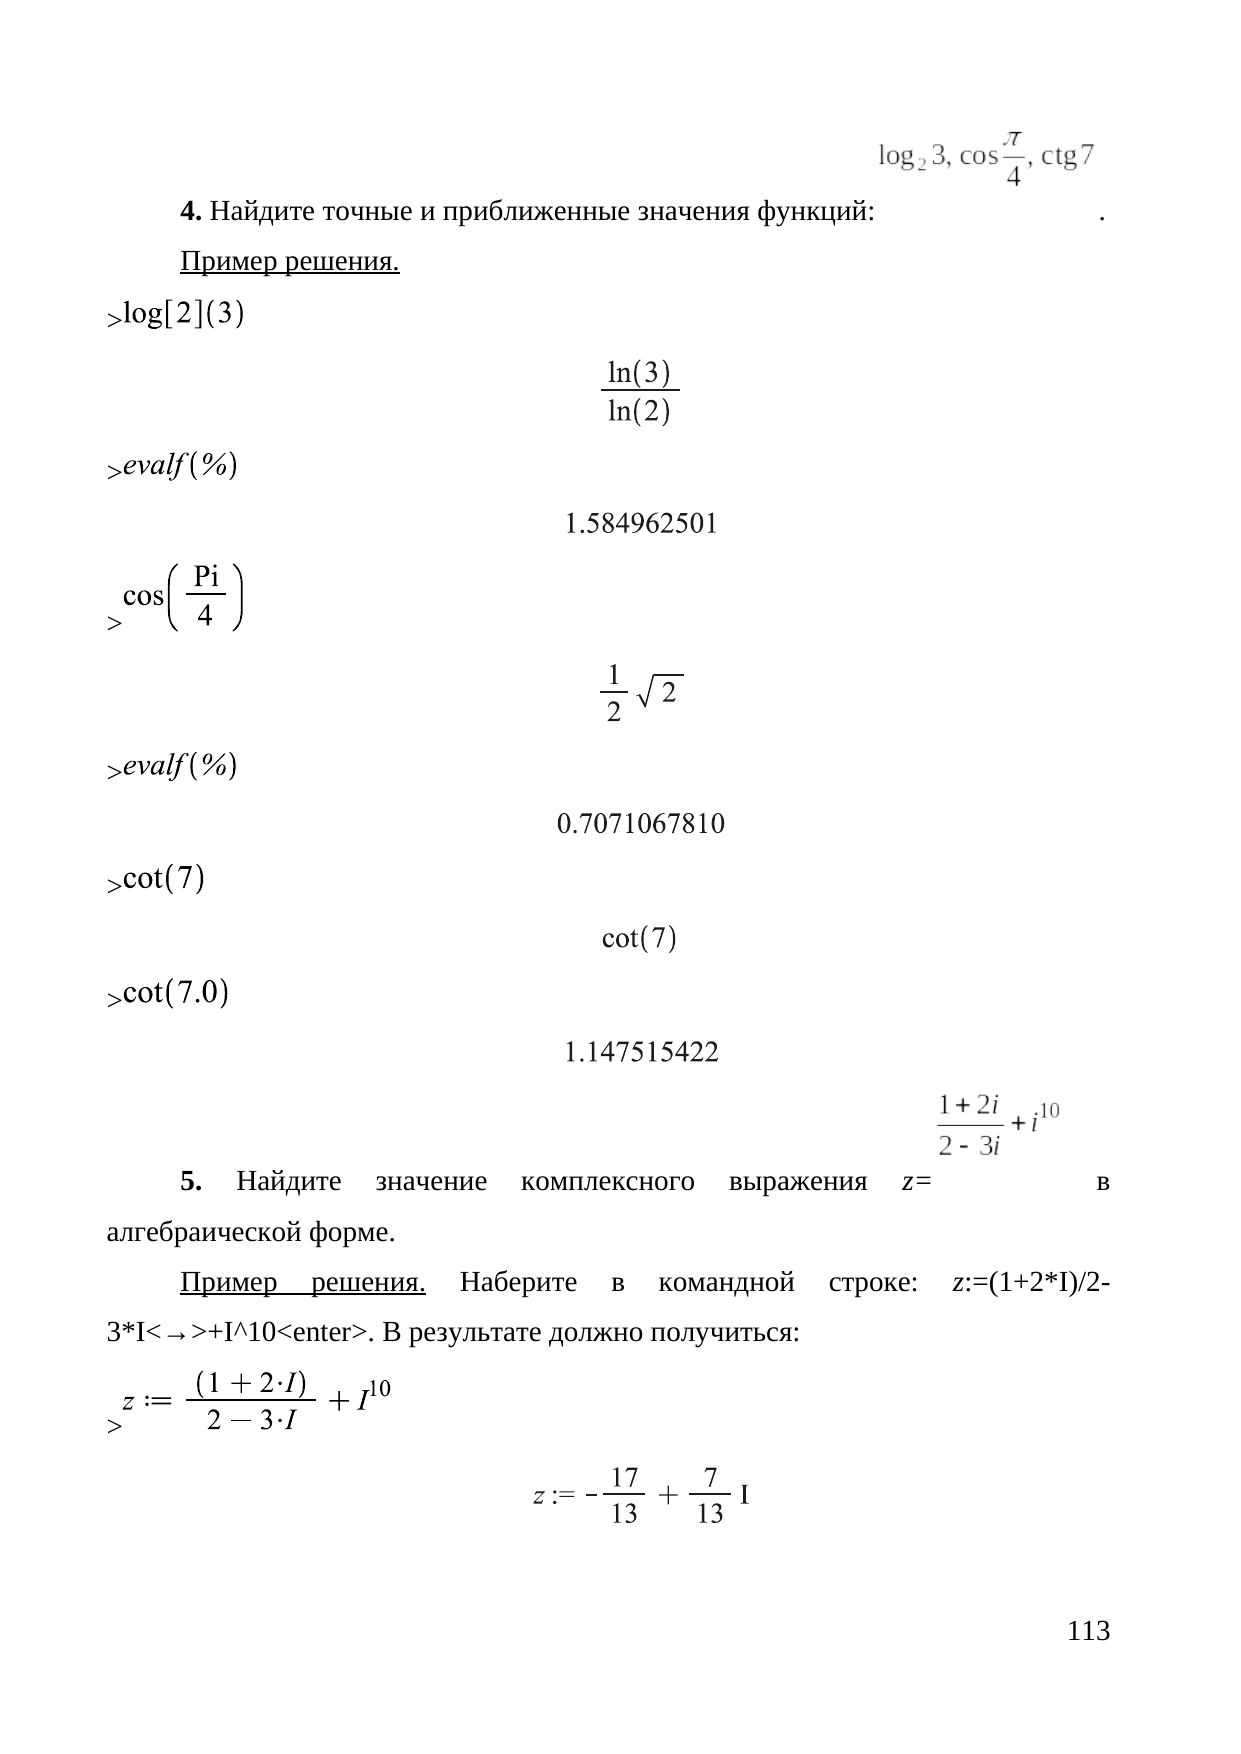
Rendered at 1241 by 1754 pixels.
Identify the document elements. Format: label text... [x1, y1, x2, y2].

text > [106, 445, 1110, 488]
text > [106, 293, 1110, 337]
text Пример решения. [106, 243, 1110, 277]
text 5. Найдите значение комплексного выражения z= в алгебраической форме. [106, 1086, 1110, 1247]
text > [106, 557, 1110, 640]
text 4. Найдите точные и приближенные значения функций:. [106, 118, 1110, 226]
text > [106, 1365, 1110, 1443]
text Пример решения. Наберите в командной строке: z:=(1+2*I)/2-3*I<→>+I^10<enter>. В результате должно получиться: [106, 1264, 1110, 1348]
text > [106, 857, 1110, 902]
text > [106, 972, 1110, 1017]
text > [106, 746, 1110, 789]
